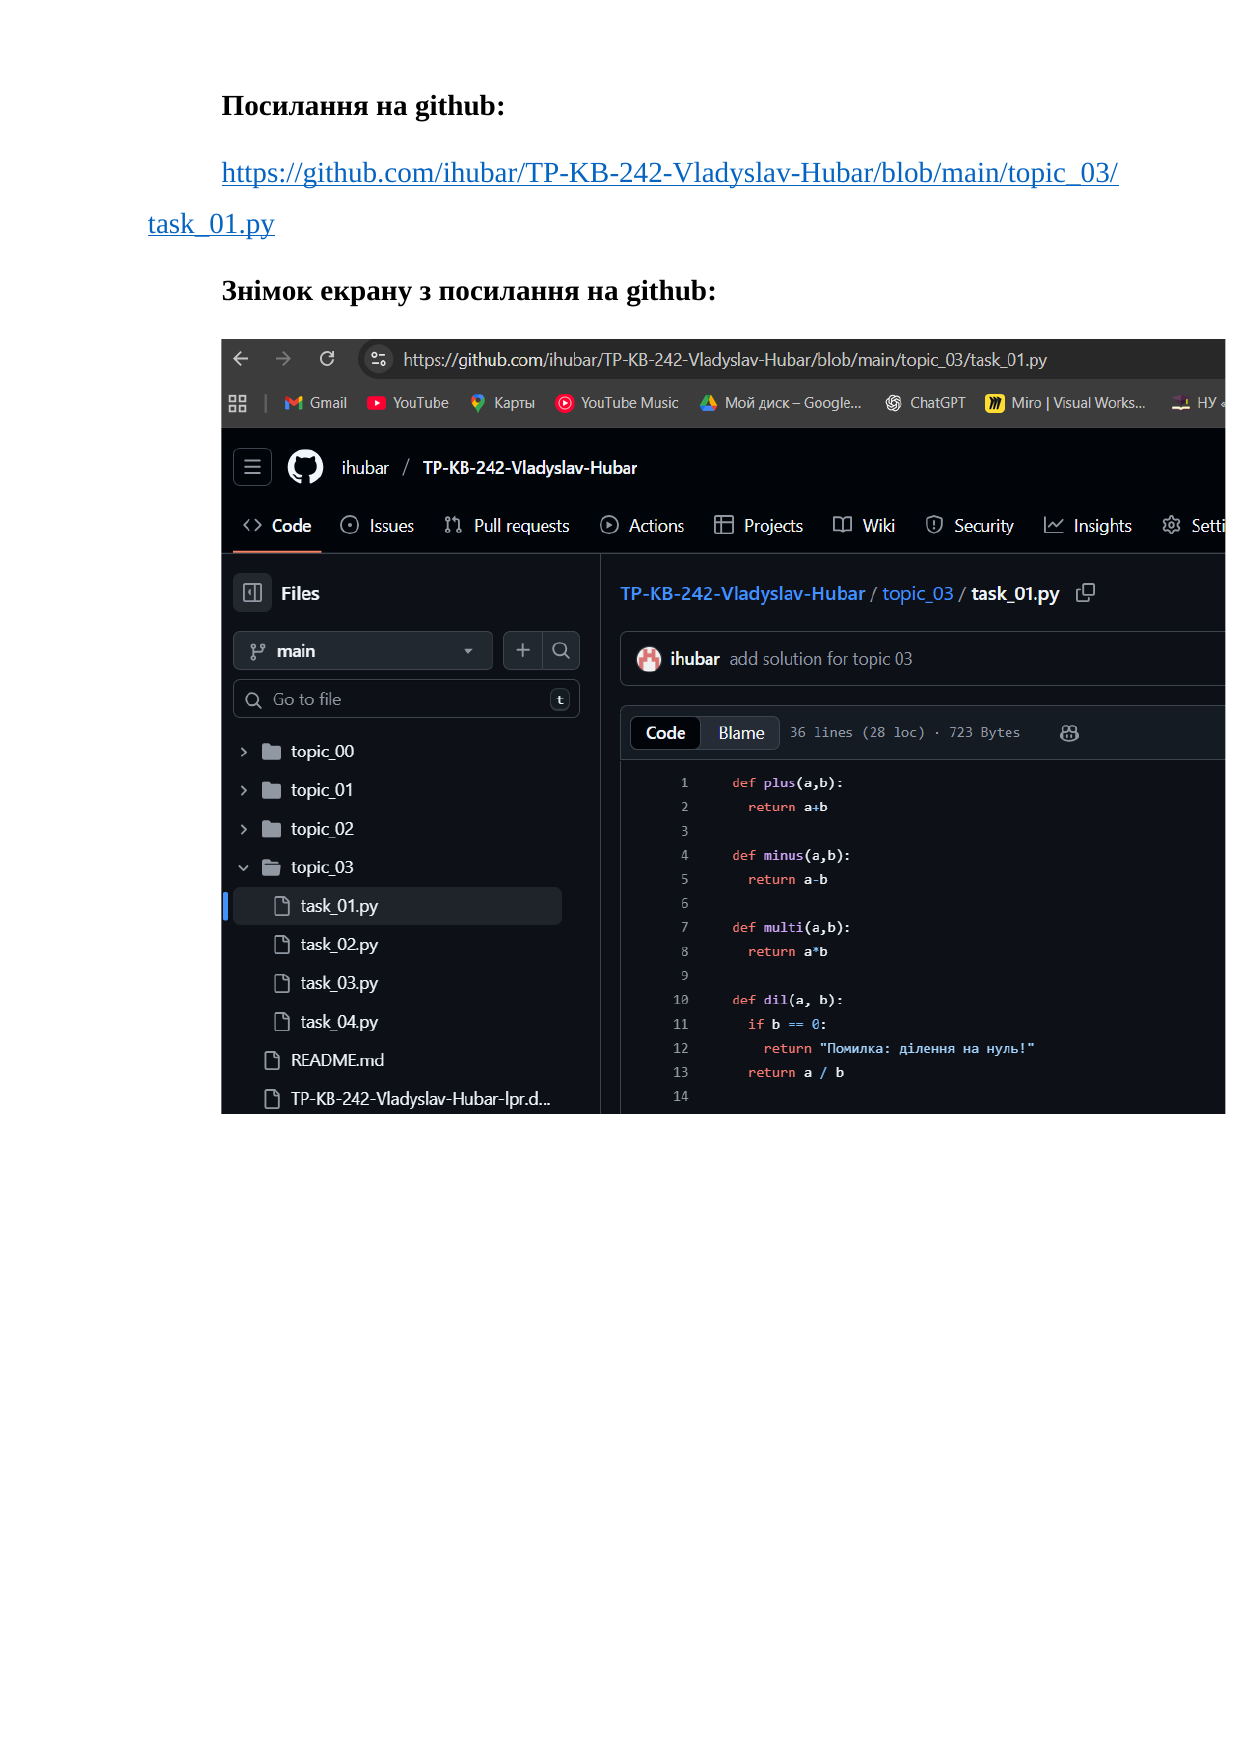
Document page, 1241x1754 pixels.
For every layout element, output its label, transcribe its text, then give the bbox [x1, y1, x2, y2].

text Посилання на github: [148, 88, 1152, 122]
picture [221, 339, 1226, 1114]
text Знімок екрану з посилання на github: [148, 273, 1152, 306]
text https://github.com/ihubar/TP-KB-242-Vladyslav-Hubar/blob/main/topic_03/task_01.py [148, 156, 1152, 239]
